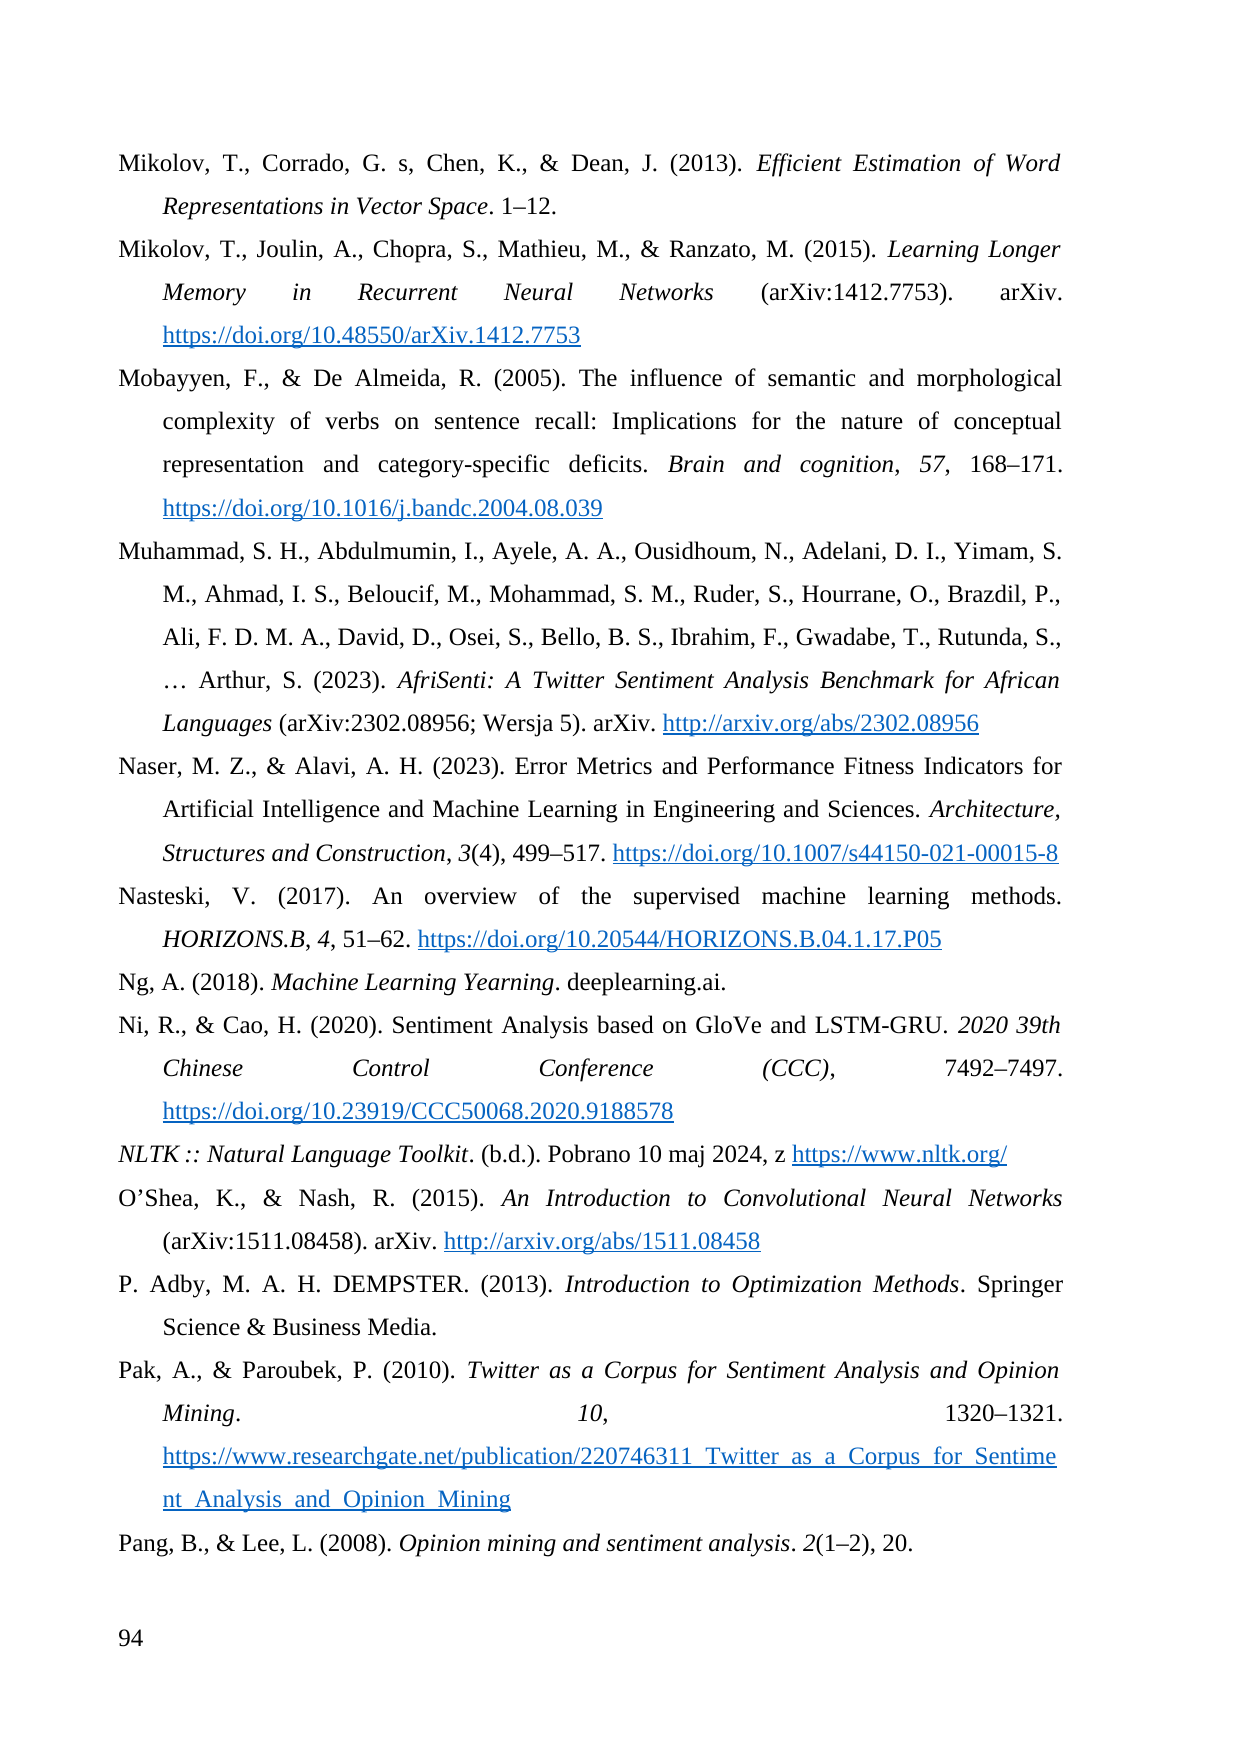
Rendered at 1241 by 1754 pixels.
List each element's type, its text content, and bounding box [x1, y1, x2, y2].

text Naser, M. Z., & Alavi, A. H. (2023). Error Metrics and Performance Fitness Indicators for Artificial Intelligence and Machine Learning in Engineering and Sciences. Architecture, Structures and Construction, 3(4), 499–517. https://doi.org/10.1007/s44150-021-00015-8 [118, 751, 1063, 866]
text Mikolov, T., Joulin, A., Chopra, S., Mathieu, M., & Ranzato, M. (2015). Learning Longer Memory in Recurrent Neural Networks (arXiv:1412.7753). arXiv. https://doi.org/10.48550/arXiv.1412.7753 [118, 234, 1063, 349]
text Ni, R., & Cao, H. (2020). Sentiment Analysis based on GloVe and LSTM-GRU. 2020 39th Chinese Control Conference (CCC), 7492–7497. https://doi.org/10.23919/CCC50068.2020.9188578 [118, 1010, 1063, 1125]
text Pak, A., & Paroubek, P. (2010). Twitter as a Corpus for Sentiment Analysis and Opinion Mining. 10, 1320–1321. https://www.researchgate.net/publication/220746311_Twitter_as_a_Corpus_for_Sentiment_Analysis_and_Opinion_Mining [118, 1355, 1063, 1513]
text P. Adby, M. A. H. DEMPSTER. (2013). Introduction to Optimization Methods. Springer Science & Business Media. [118, 1269, 1063, 1341]
text Mikolov, T., Corrado, G. s, Chen, K., & Dean, J. (2013). Efficient Estimation of Word Representations in Vector Space. 1–12. [118, 148, 1063, 219]
text Mobayyen, F., & De Almeida, R. (2005). The influence of semantic and morphological complexity of verbs on sentence recall: Implications for the nature of conceptual representation and category-specific deficits. Brain and cognition, 57, 168–171. https://doi.org/10.1016/j.bandc.2004.08.039 [118, 363, 1063, 521]
text Muhammad, S. H., Abdulmumin, I., Ayele, A. A., Ousidhoum, N., Adelani, D. I., Yimam, S. M., Ahmad, I. S., Beloucif, M., Mohammad, S. M., Ruder, S., Hourrane, O., Brazdil, P., Ali, F. D. M. A., David, D., Osei, S., Bello, B. S., Ibrahim, F., Gwadabe, T., Rutunda, S., … Arthur, S. (2023). AfriSenti: A Twitter Sentiment Analysis Benchmark for African Languages (arXiv:2302.08956; Wersja 5). arXiv. http://arxiv.org/abs/2302.08956 [118, 536, 1063, 737]
text NLTK :: Natural Language Toolkit. (b.d.). Pobrano 10 maj 2024, z https://www.nltk.org/ [118, 1139, 1063, 1168]
text Nasteski, V. (2017). An overview of the supervised machine learning methods. HORIZONS.B, 4, 51–62. https://doi.org/10.20544/HORIZONS.B.04.1.17.P05 [118, 881, 1063, 953]
text Ng, A. (2018). Machine Learning Yearning. deeplearning.ai. [118, 967, 1063, 996]
text O’Shea, K., & Nash, R. (2015). An Introduction to Convolutional Neural Networks (arXiv:1511.08458). arXiv. http://arxiv.org/abs/1511.08458 [118, 1183, 1063, 1254]
text Pang, B., & Lee, L. (2008). Opinion mining and sentiment analysis. 2(1–2), 20. [118, 1528, 1063, 1556]
